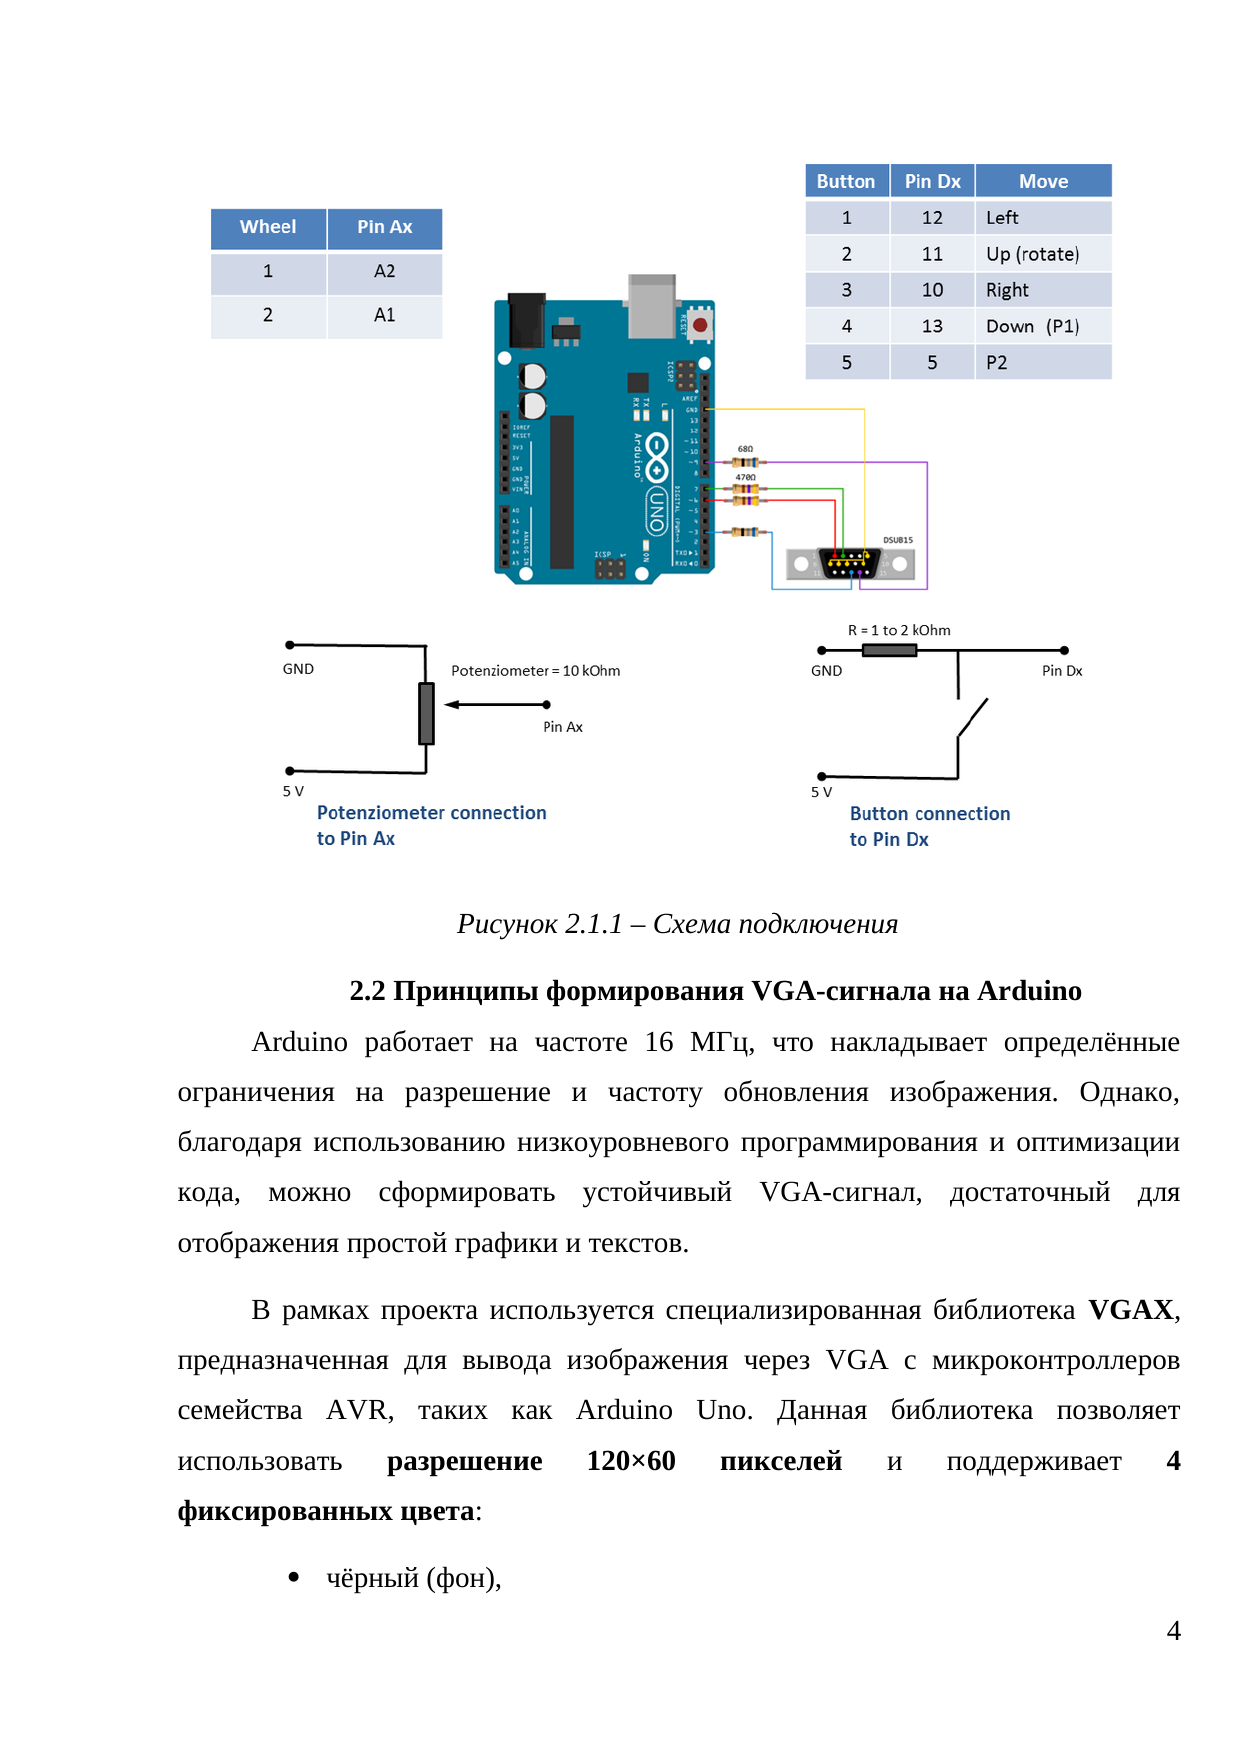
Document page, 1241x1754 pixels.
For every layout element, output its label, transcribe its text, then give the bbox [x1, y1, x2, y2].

text Arduino работает на частоте 16 МГц, что накладывает определённые ограничения на разрешение и частоту обновления изображения. Однако, благодаря использованию низкоуровневого программирования и оптимизации кода, можно сформировать устойчивый VGA-сигнал, достаточный для отображения простой графики и текстов. [177, 1024, 1181, 1258]
picture [177, 118, 1176, 899]
text В рамках проекта используется специализированная библиотека VGAX, предназначенная для вывода изображения через VGA с микроконтроллеров семейства AVR, таких как Arduino Uno. Данная библиотека позволяет использовать разрешение 120×60 пикселей и поддерживает 4 фиксированных цвета: [177, 1292, 1181, 1527]
subtitle Принципы формирования VGA-сигнала на Arduino [251, 973, 1181, 1007]
list чёрный (фон), [288, 1560, 1181, 1594]
